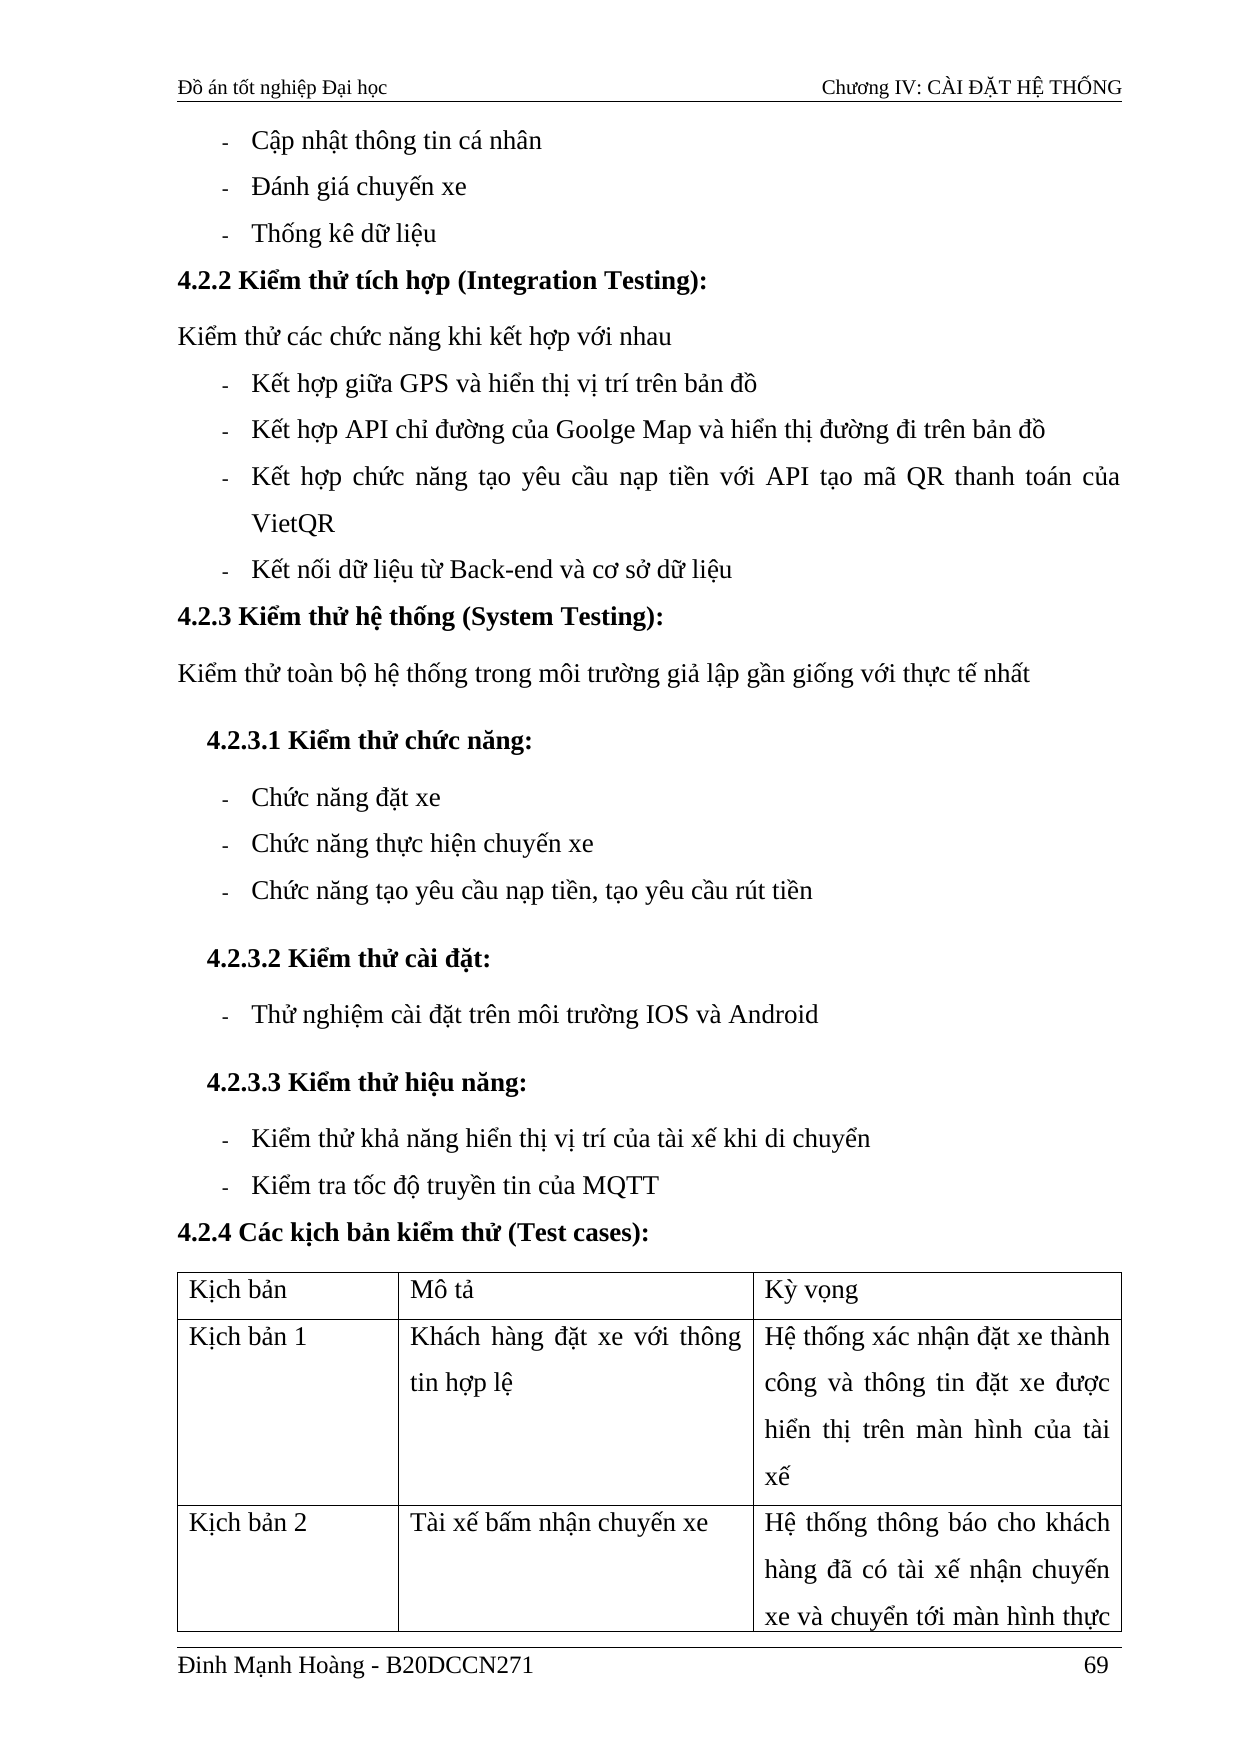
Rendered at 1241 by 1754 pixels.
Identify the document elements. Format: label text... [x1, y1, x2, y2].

subtitle 4.2.3.3 Kiểm thử hiệu năng: [207, 1066, 1122, 1097]
subtitle 4.2.3.2 Kiểm thử cài đặt: [207, 942, 1122, 973]
table_cell Kịch bản 2 [178, 1506, 398, 1631]
list Kiểm tra tốc độ truyền tin của MQTT [222, 1169, 1122, 1200]
list Kết hợp giữa GPS và hiển thị vị trí trên bản đồ [222, 367, 1122, 398]
list Chức năng tạo yêu cầu nạp tiền, tạo yêu cầu rút tiền [222, 874, 1122, 905]
list Chức năng đặt xe [222, 781, 1122, 812]
text Kiểm thử toàn bộ hệ thống trong môi trường giả lập gần giống với thực tế nhất [177, 657, 1122, 688]
table_cell Khách hàng đặt xe với thông tin hợp lệ [399, 1320, 753, 1505]
list Kết hợp chức năng tạo yêu cầu nạp tiền với API tạo mã QR thanh toán của VietQR [222, 460, 1122, 538]
subtitle 4.2.2 Kiểm thử tích hợp (Integration Testing): [177, 264, 1122, 295]
list Cập nhật thông tin cá nhân [222, 124, 1122, 155]
table_header Kỳ vọng [754, 1273, 1121, 1319]
list Chức năng thực hiện chuyến xe [222, 828, 1122, 859]
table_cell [754, 1506, 1121, 1631]
table_cell Kịch bản 1 [178, 1320, 398, 1505]
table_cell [399, 1506, 753, 1631]
list Đánh giá chuyến xe [222, 170, 1122, 202]
list Thử nghiệm cài đặt trên môi trường IOS và Android [222, 998, 1122, 1029]
subtitle 4.2.3.1 Kiểm thử chức năng: [207, 724, 1122, 756]
subtitle 4.2.4 Các kịch bản kiểm thử (Test cases): [177, 1216, 1122, 1247]
table_header Kịch bản [178, 1273, 398, 1319]
list Kiểm thử khả năng hiển thị vị trí của tài xế khi di chuyển [222, 1122, 1122, 1153]
list Kết nối dữ liệu từ Back-end và cơ sở dữ liệu [222, 554, 1122, 585]
table_header Mô tả [399, 1273, 753, 1319]
subtitle 4.2.3 Kiểm thử hệ thống (System Testing): [177, 600, 1122, 631]
list Kết hợp API chỉ đường của Goolge Map và hiển thị đường đi trên bản đồ [222, 414, 1122, 445]
text Kiểm thử các chức năng khi kết hợp với nhau [177, 320, 1122, 351]
list Thống kê dữ liệu [222, 217, 1122, 248]
table_cell Hệ thống xác nhận đặt xe thành công và thông tin đặt xe được hiển thị trên màn hình của tài xế [754, 1320, 1121, 1505]
